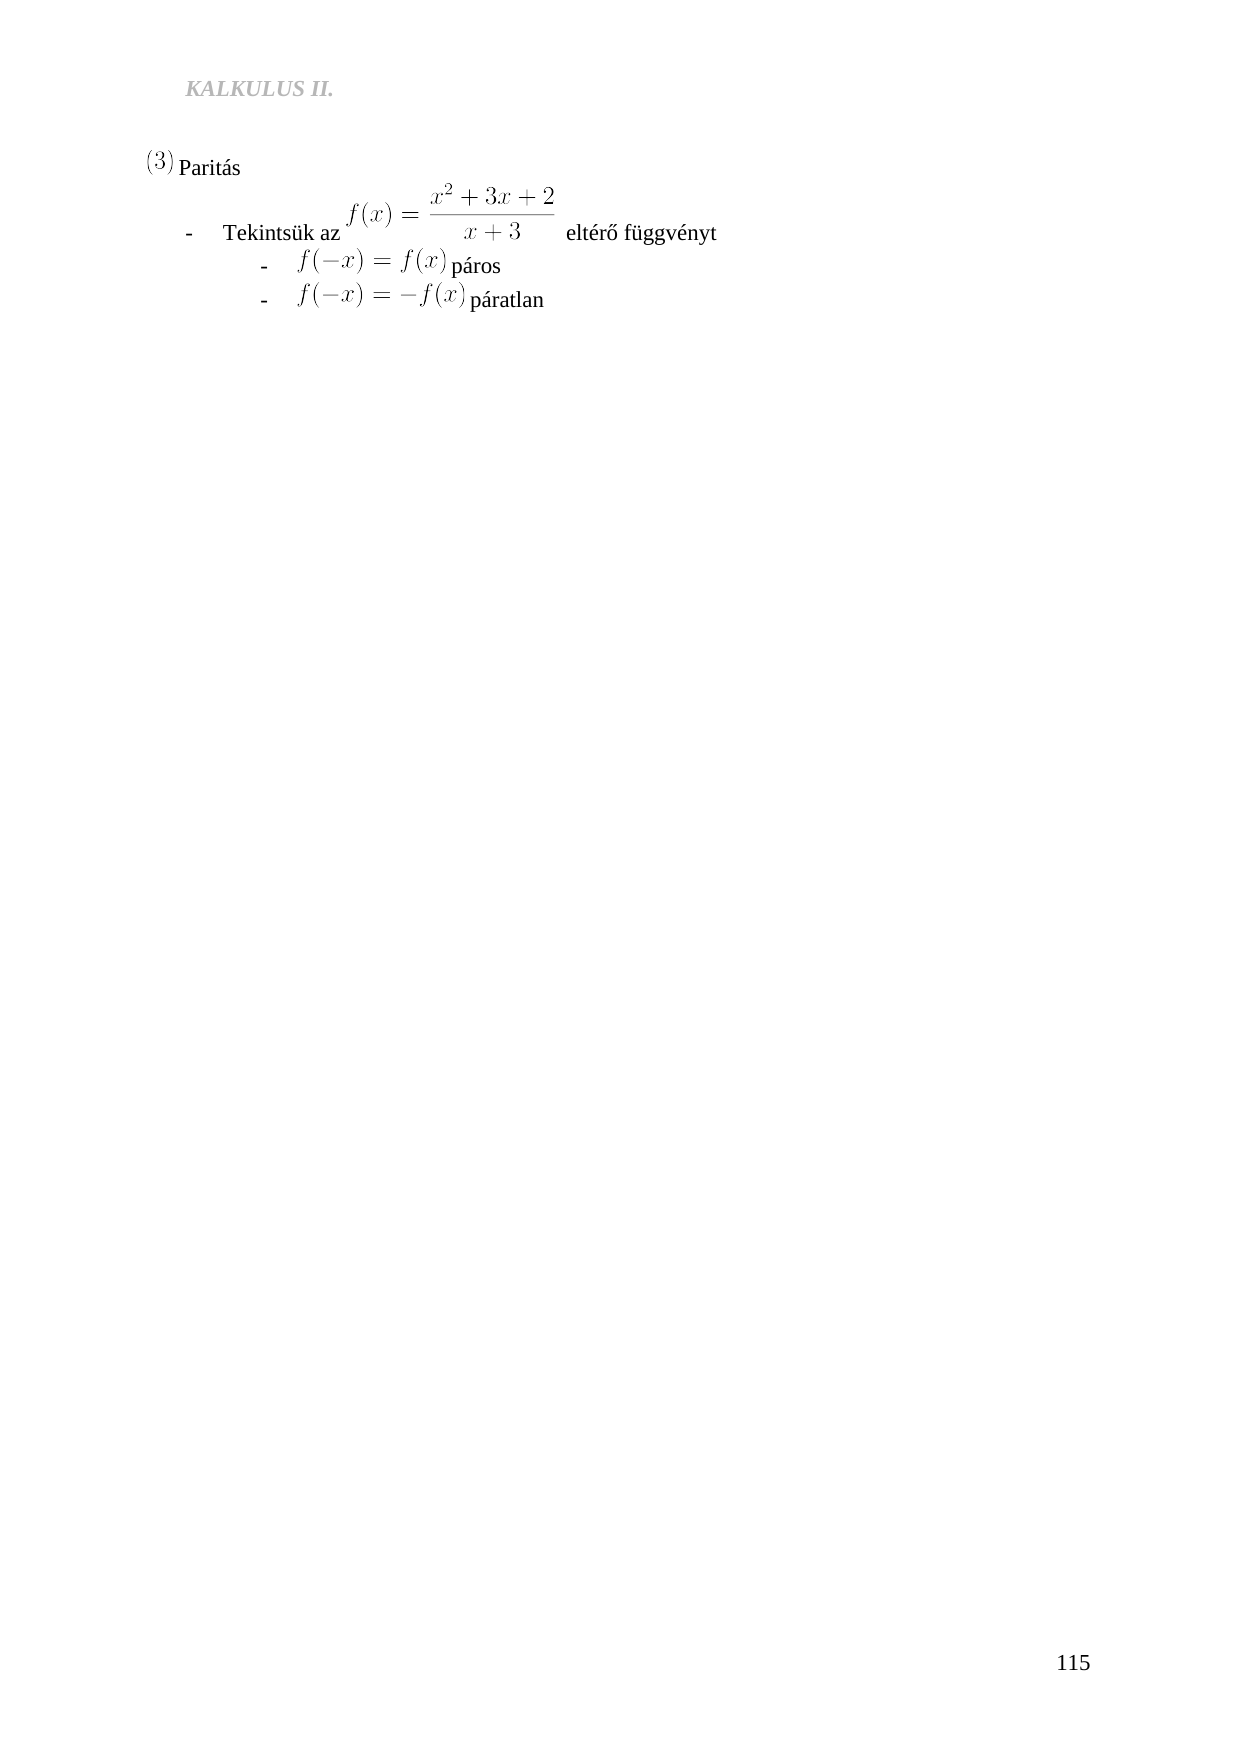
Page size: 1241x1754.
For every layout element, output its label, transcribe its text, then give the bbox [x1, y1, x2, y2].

list páratlan [260, 283, 1090, 313]
text Paritás [148, 150, 1090, 180]
picture [346, 183, 555, 241]
list páros [260, 249, 1090, 279]
list Tekintsük az eltérő függvényt [185, 184, 1090, 245]
picture [147, 150, 173, 175]
picture [297, 282, 465, 308]
picture [297, 248, 446, 274]
